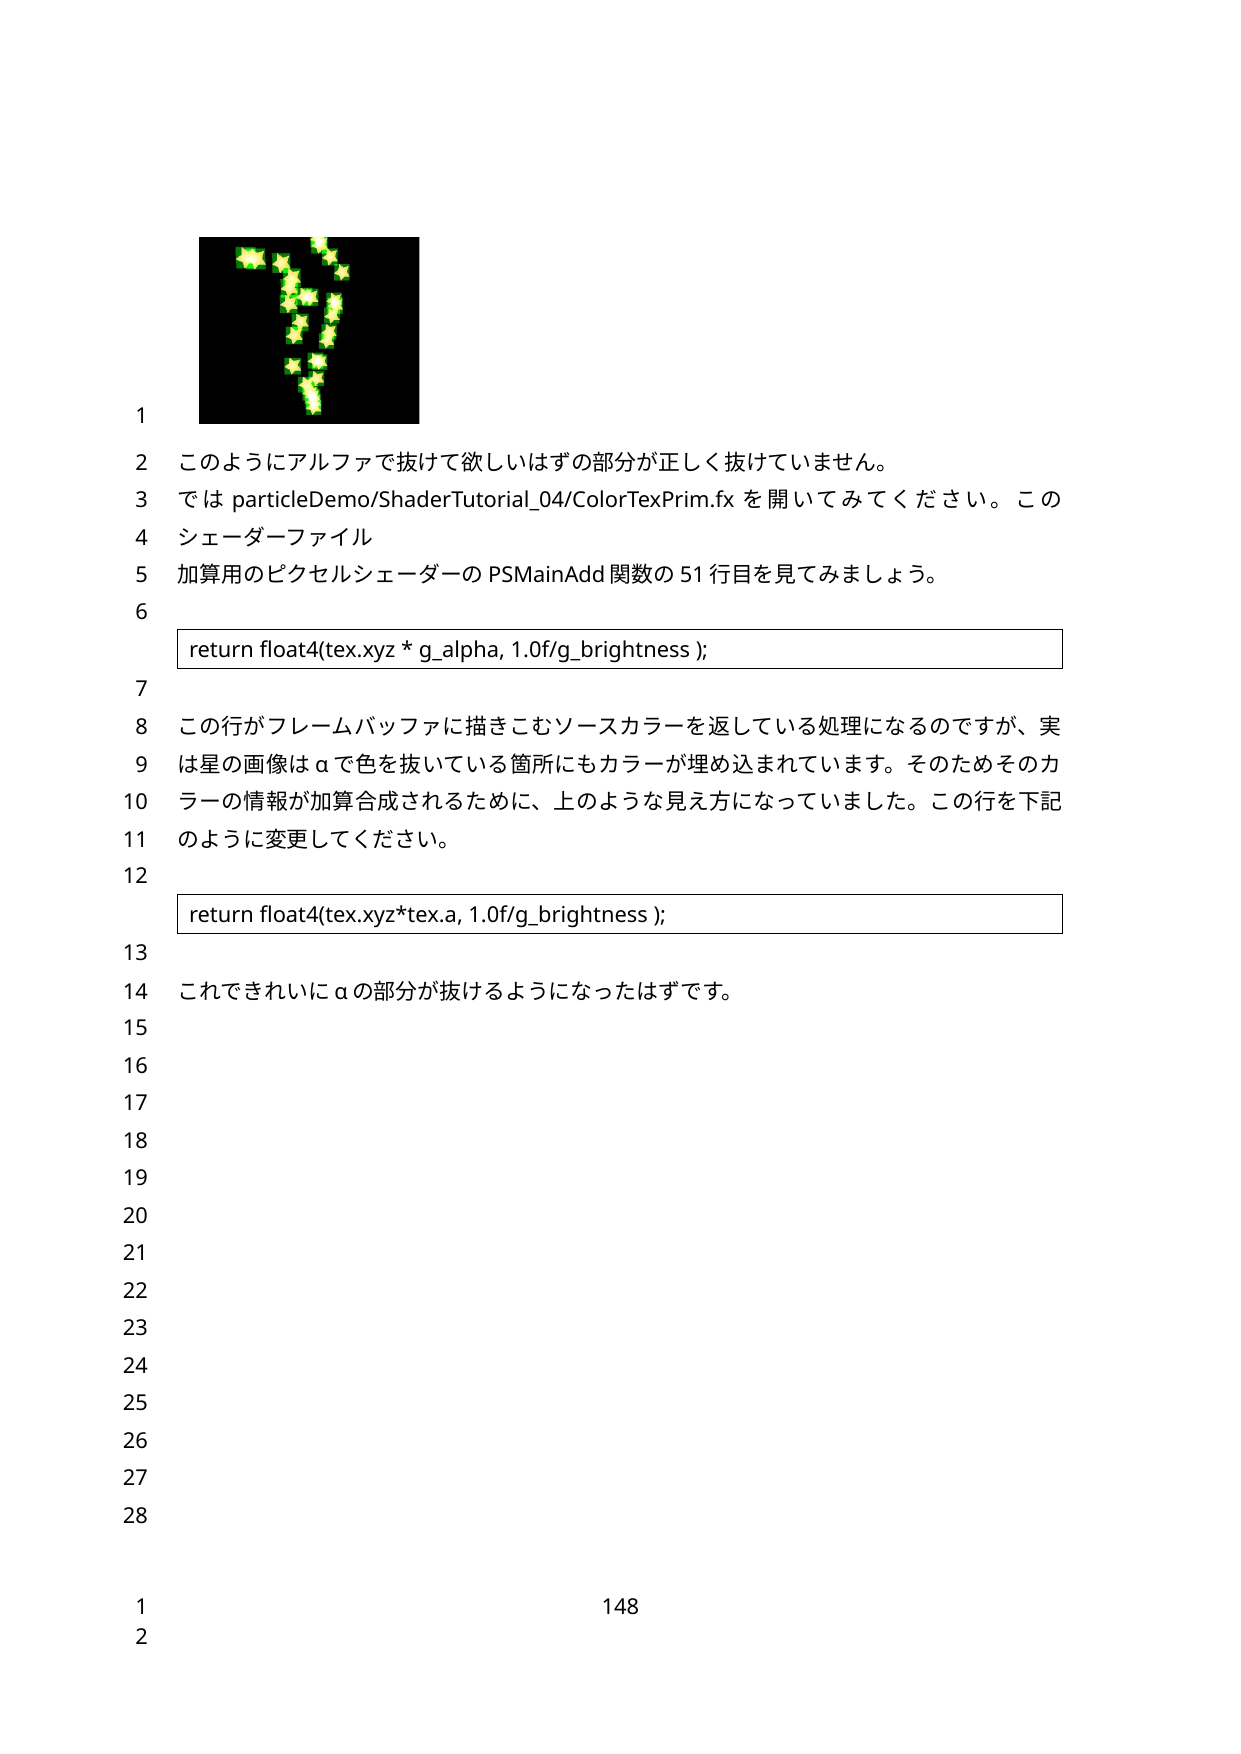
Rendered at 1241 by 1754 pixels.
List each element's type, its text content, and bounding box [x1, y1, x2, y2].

text これできれいにαの部分が抜けるようになったはずです。 [177, 971, 1063, 1008]
text このようにアルファで抜けて欲しいはずの部分が正しく抜けていません。 [177, 442, 1063, 479]
text この行がフレームバッファに描きこむソースカラーを返している処理になるのですが、実は星の画像はαで色を抜いている箇所にもカラーが埋め込まれています。そのためそのカラーの情報が加算合成されるために、上のような見え方になっていました。この行を下記のように変更してください。 [177, 706, 1063, 856]
picture [199, 234, 420, 424]
table_header return float4(tex.xyz*tex.a, 1.0f/g_brightness ); [178, 895, 1062, 932]
table_header return float4(tex.xyz * g_alpha, 1.0f/g_brightness ); [178, 630, 1062, 668]
text ではparticleDemo/ShaderTutorial_04/ColorTexPrim.fxを開いてみてください。このシェーダーファイル [177, 479, 1063, 554]
text 加算用のピクセルシェーダーのPSMainAdd関数の51行目を見てみましょう。 [177, 554, 1063, 592]
